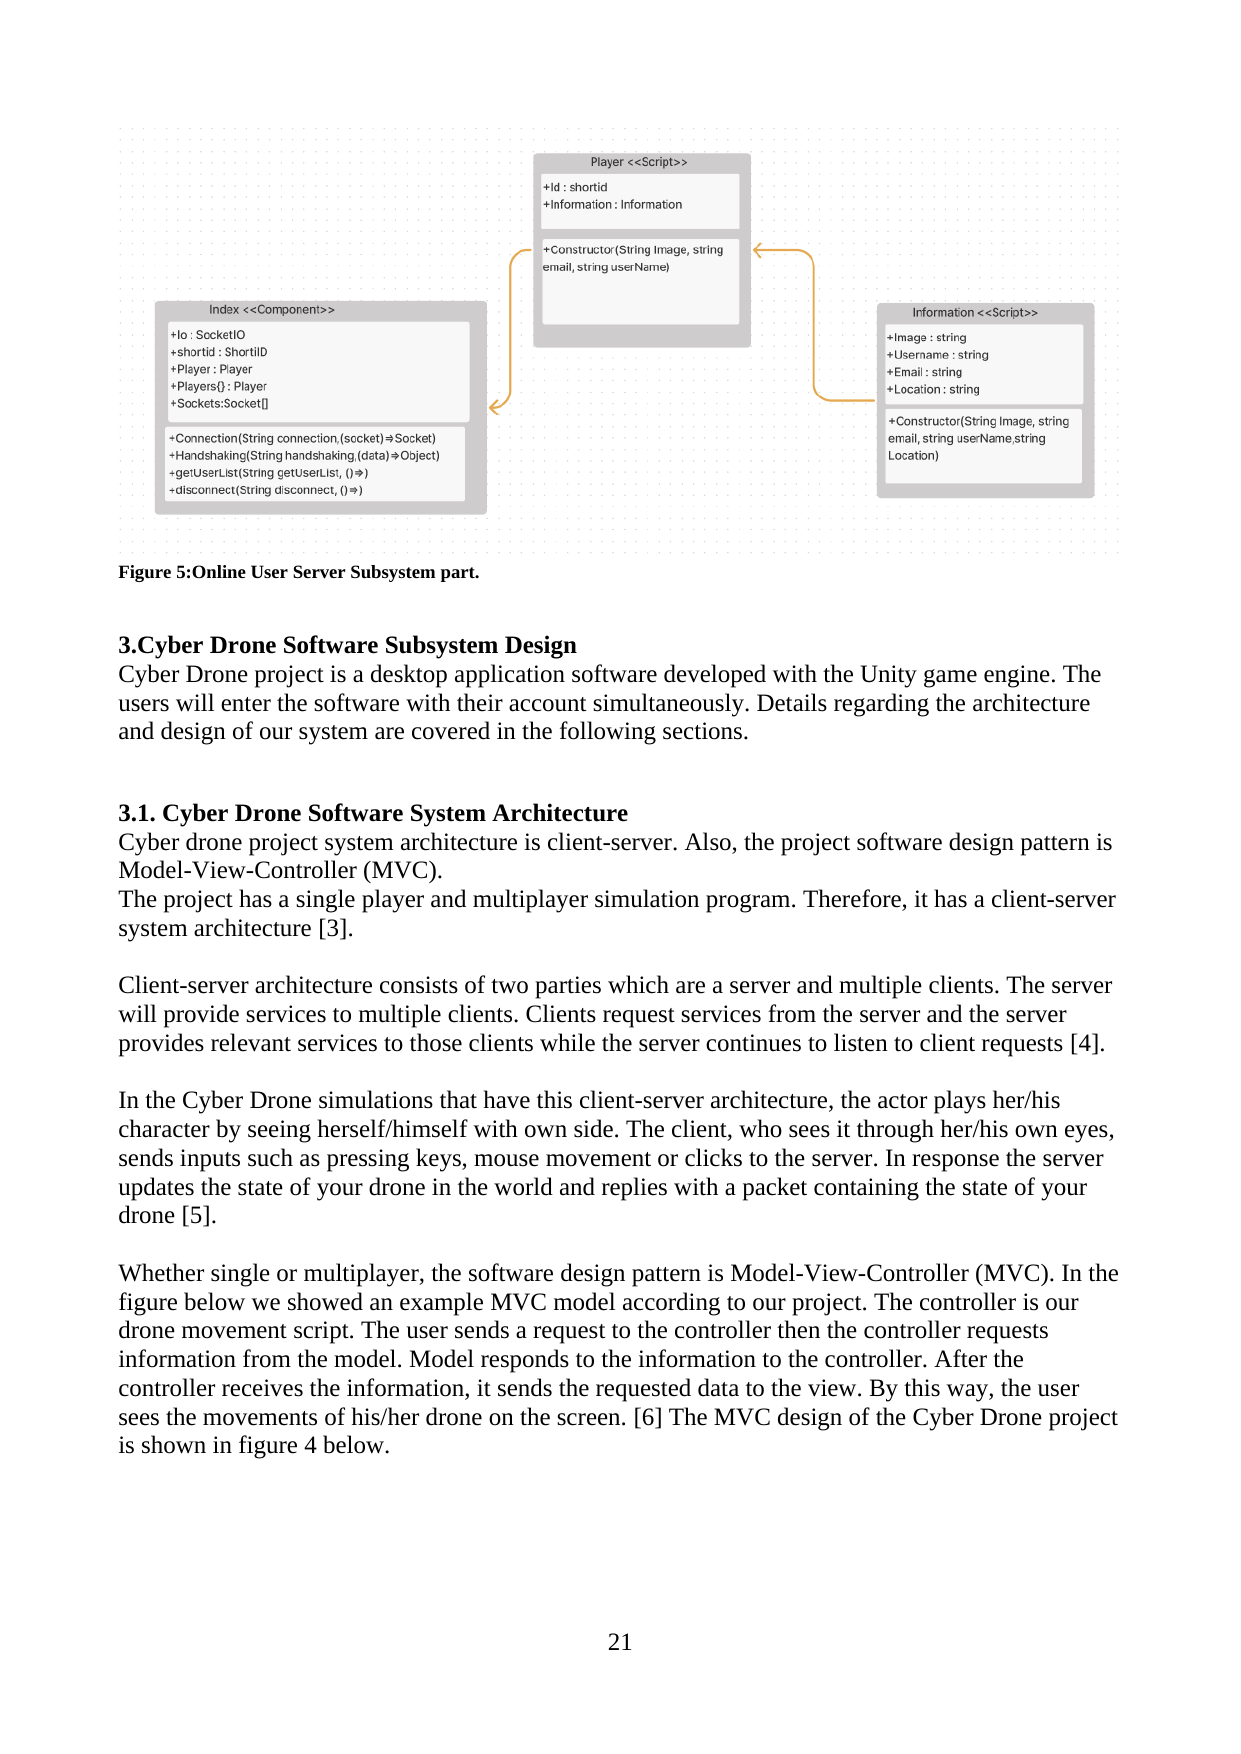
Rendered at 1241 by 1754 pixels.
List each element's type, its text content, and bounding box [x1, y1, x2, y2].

text Whether single or multiplayer, the software design pattern is Model-View-Controller (MVC). In the figure below we showed an example MVC model according to our project. The controller is our drone movement script. The user sends a request to the controller then the controller requests information from the model. Model responds to the information to the controller. After the controller receives the information, it sends the requested data to the view. By this way, the user sees the movements of his/her drone on the screen. The MVC design of the Cyber Drone project is shown in figure 4 below. [118, 1258, 1122, 1459]
text In the Cyber Drone simulations that have this client-server architecture, the actor plays her/his character by seeing herself/himself with own side. The client, who sees it through her/his own eyes, sends inputs such as pressing keys, mouse movement or clicks to the server. In response the server updates the state of your drone in the world and replies with a packet containing the state of your drone . [118, 1085, 1122, 1229]
picture [118, 118, 1123, 562]
text Figure 5:Online User Server Subsystem part. [118, 562, 1122, 583]
text Cyber Drone project is a desktop application software developed with the Unity game engine. The users will enter the software with their account simultaneously. Details regarding the architecture and design of our system are covered in the following sections. [118, 659, 1122, 745]
subtitle 3.Cyber Drone Software Subsystem Design [118, 630, 1122, 659]
text The project has a single player and multiplayer simulation program. Therefore, it has a client-server system architecture . [118, 884, 1122, 942]
text Cyber drone project system architecture is client-server. Also, the project software design pattern is Model-View-Controller (MVC). [118, 827, 1122, 884]
subtitle 3.1. Cyber Drone Software System Architecture [118, 798, 1122, 827]
text Client-server architecture consists of two parties which are a server and multiple clients. The server will provide services to multiple clients. Clients request services from the server and the server provides relevant services to those clients while the server continues to listen to client requests . [118, 970, 1122, 1057]
